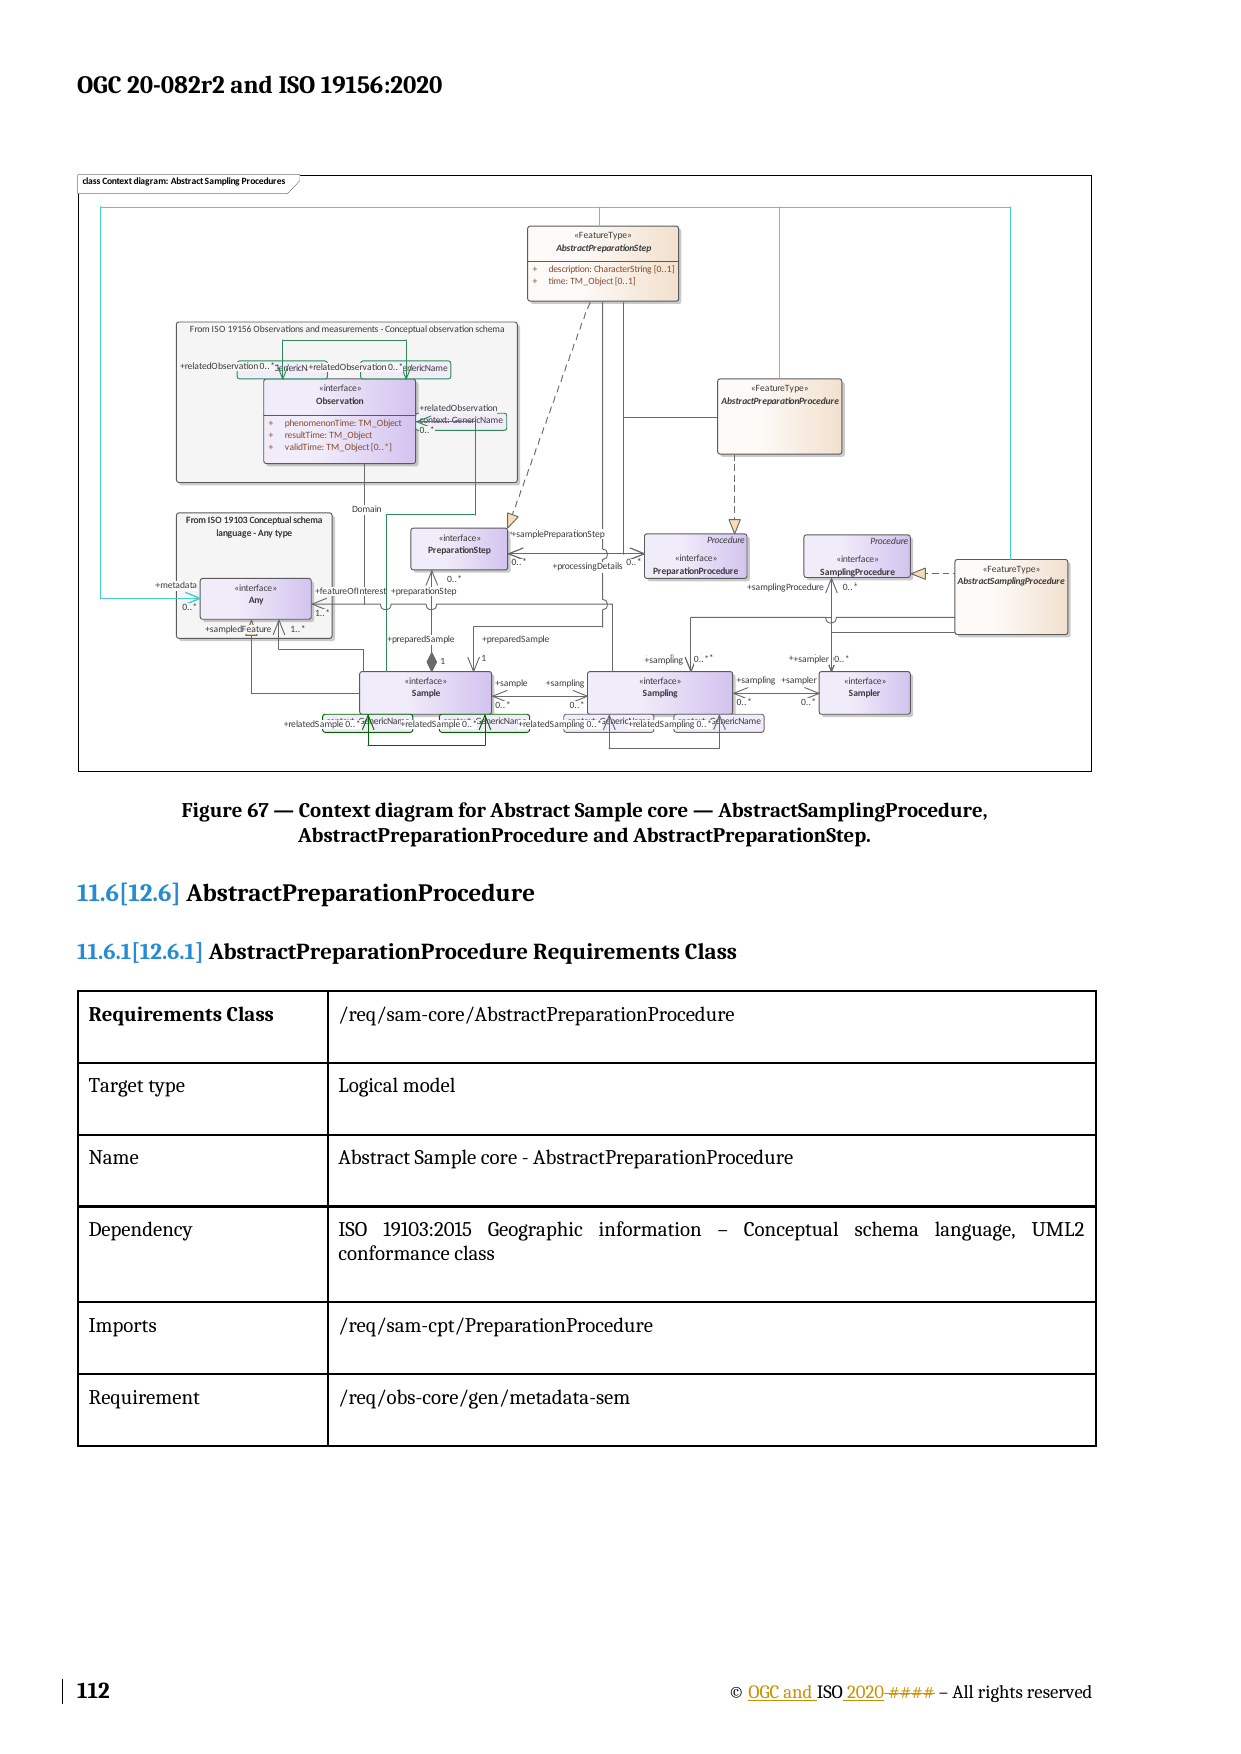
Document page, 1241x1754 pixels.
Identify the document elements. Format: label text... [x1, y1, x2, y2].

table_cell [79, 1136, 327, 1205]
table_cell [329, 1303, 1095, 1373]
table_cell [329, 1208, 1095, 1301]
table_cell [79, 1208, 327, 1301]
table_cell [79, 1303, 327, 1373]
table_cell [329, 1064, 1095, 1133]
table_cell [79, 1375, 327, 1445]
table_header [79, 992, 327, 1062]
subtitle AbstractPreparationProcedure [77, 878, 1092, 907]
text Figure — Context diagram for Abstract Sample core — AbstractSamplingProcedure, AbstractPreparationProcedure and AbstractPreparationStep. [77, 797, 1092, 847]
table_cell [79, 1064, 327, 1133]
subtitle AbstractPreparationProcedure Requirements Class [77, 938, 1092, 965]
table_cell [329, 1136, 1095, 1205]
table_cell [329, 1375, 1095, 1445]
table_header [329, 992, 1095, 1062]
